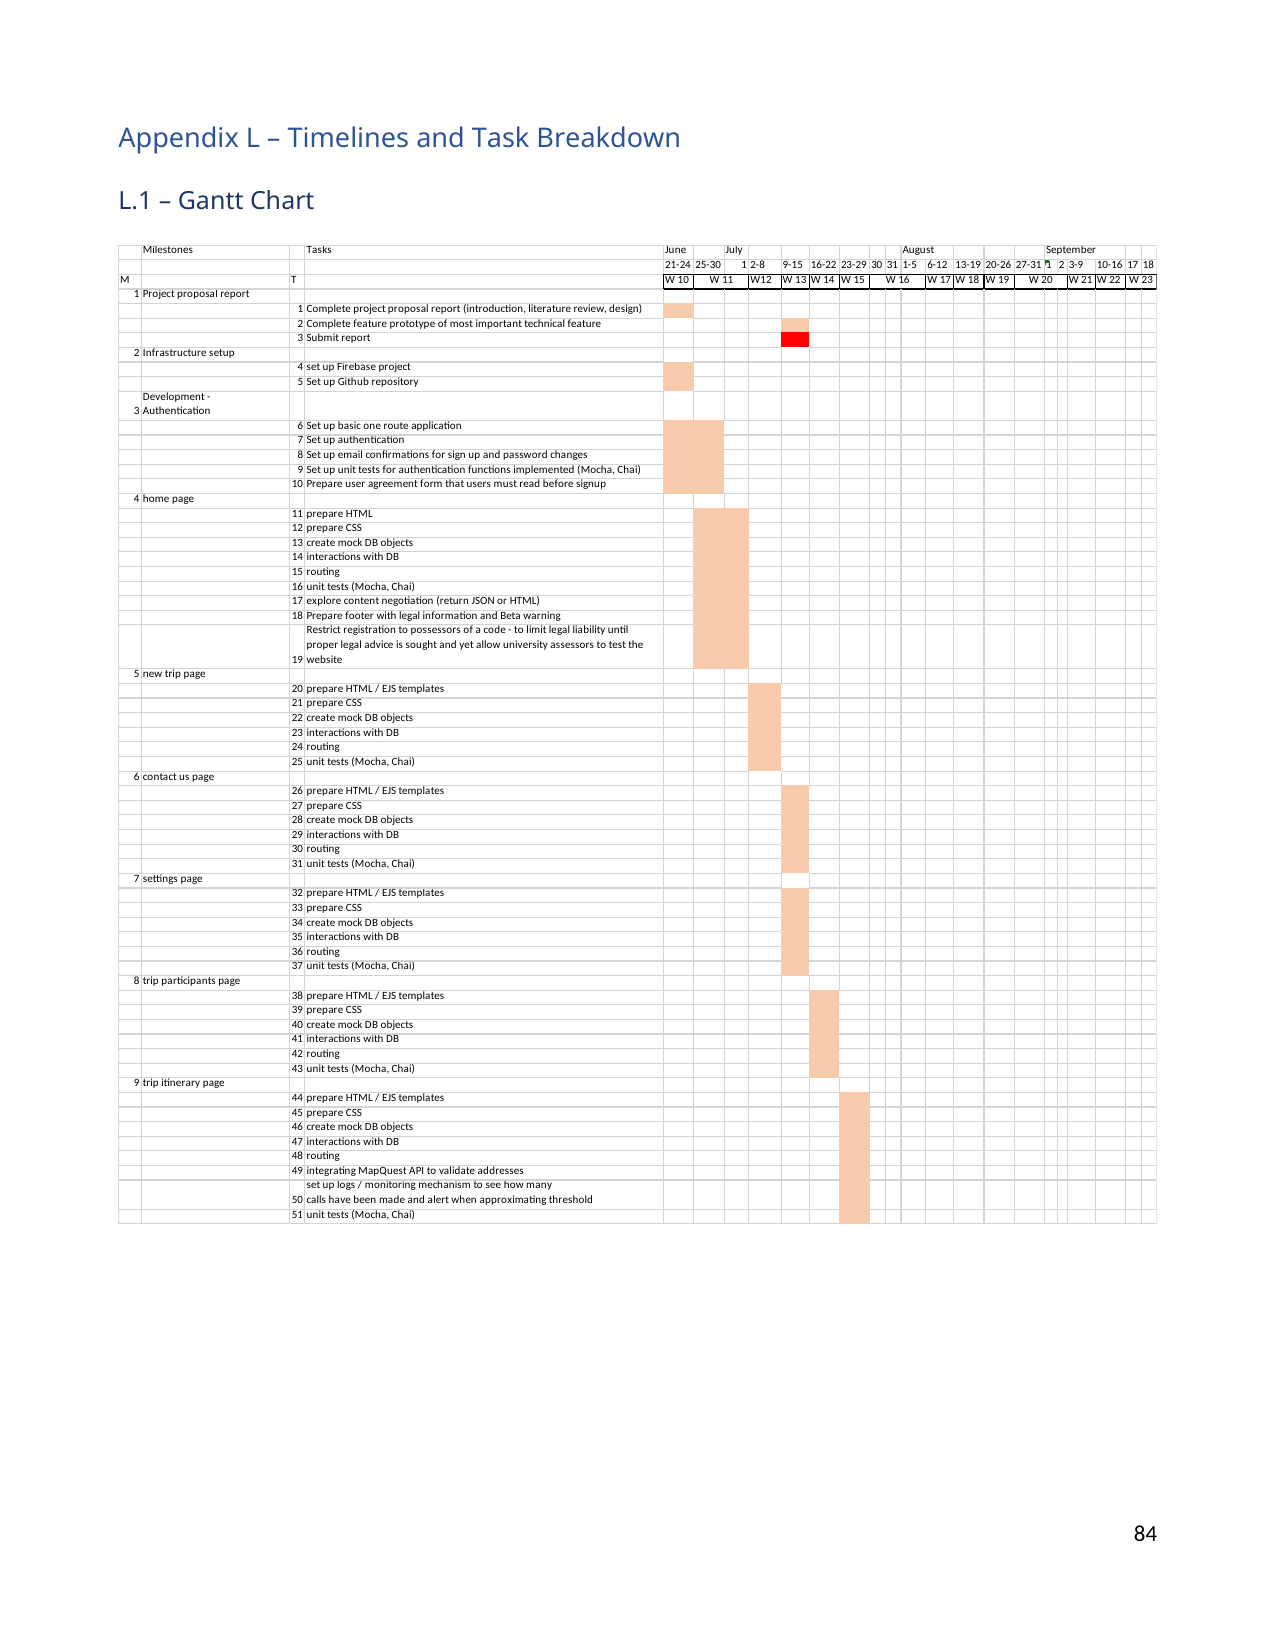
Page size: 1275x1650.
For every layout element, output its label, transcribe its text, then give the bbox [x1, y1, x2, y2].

subtitle Appendix L – Timelines and Task Breakdown [118, 118, 1157, 155]
subtitle L.1 – Gantt Chart [118, 183, 1157, 217]
